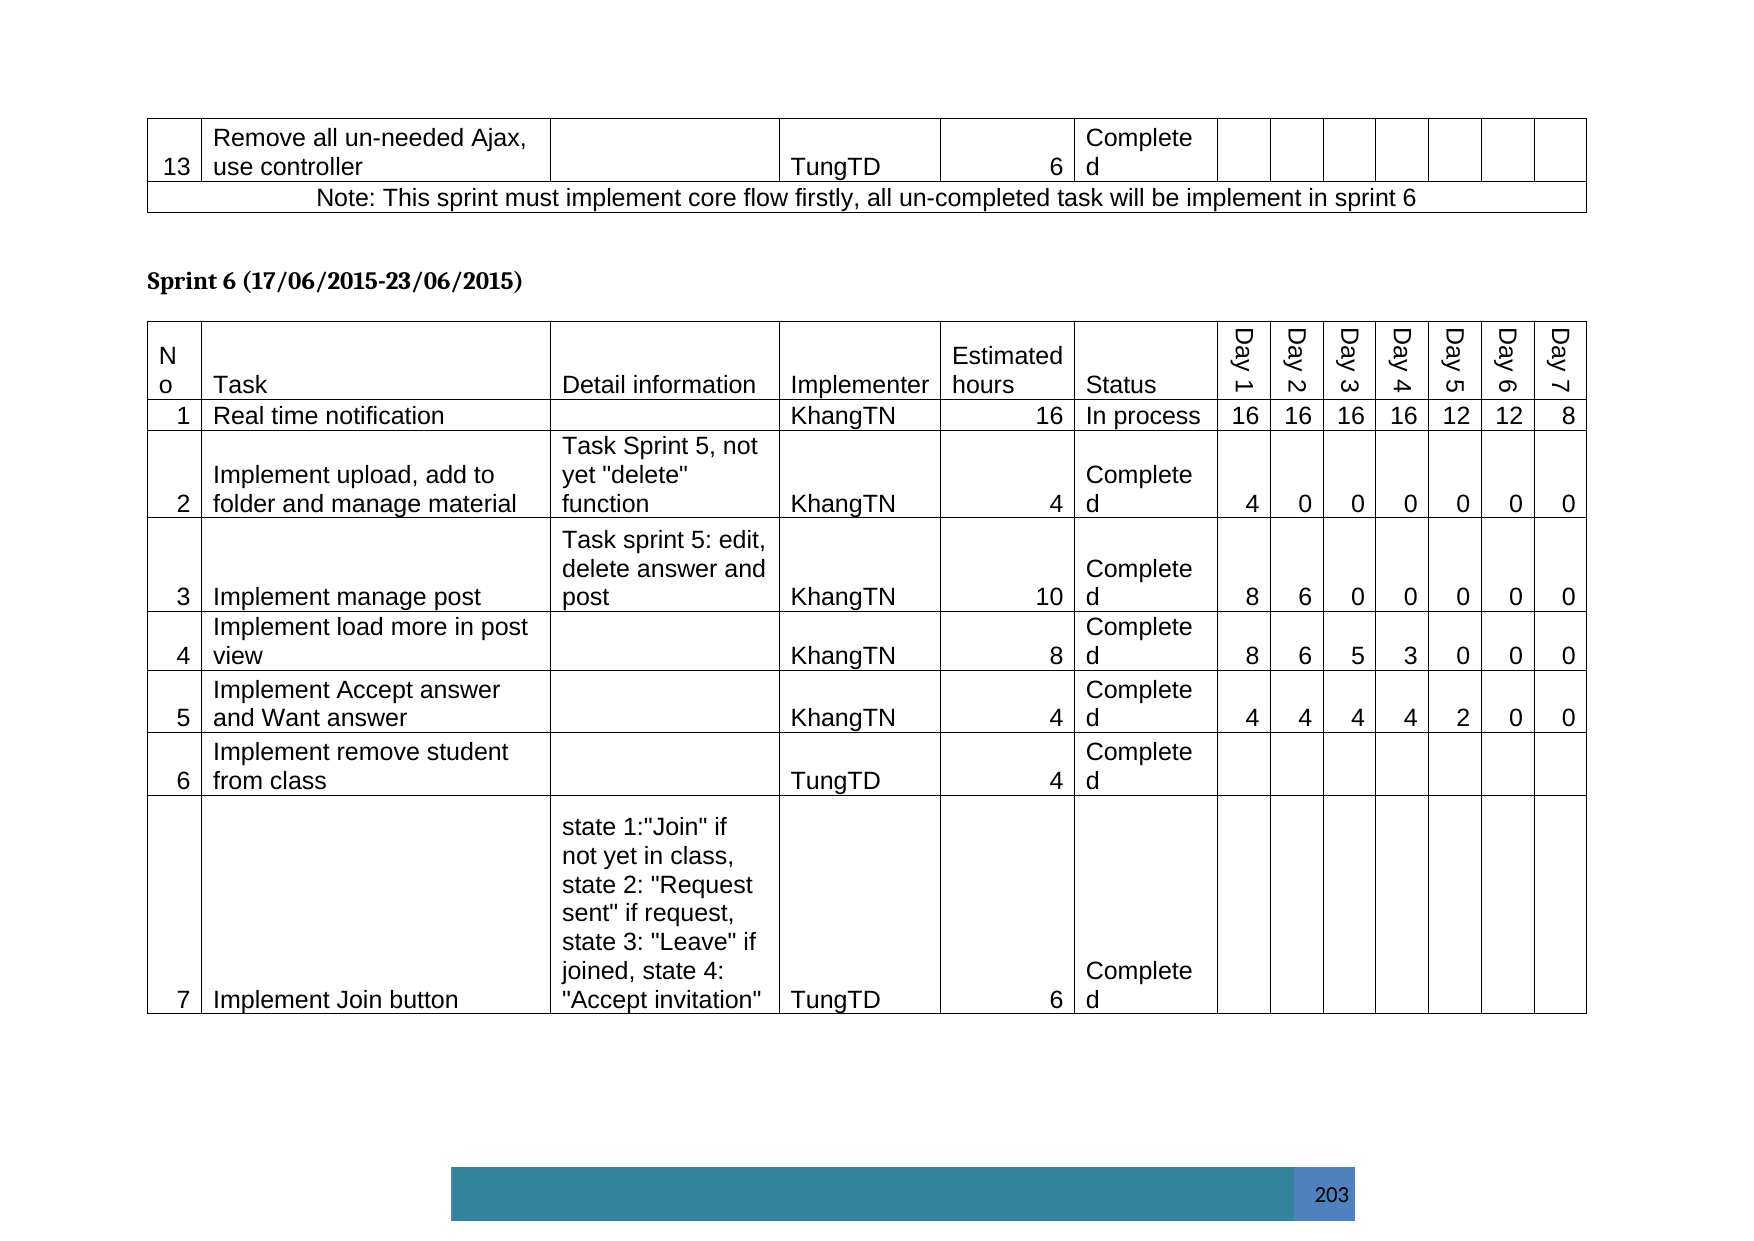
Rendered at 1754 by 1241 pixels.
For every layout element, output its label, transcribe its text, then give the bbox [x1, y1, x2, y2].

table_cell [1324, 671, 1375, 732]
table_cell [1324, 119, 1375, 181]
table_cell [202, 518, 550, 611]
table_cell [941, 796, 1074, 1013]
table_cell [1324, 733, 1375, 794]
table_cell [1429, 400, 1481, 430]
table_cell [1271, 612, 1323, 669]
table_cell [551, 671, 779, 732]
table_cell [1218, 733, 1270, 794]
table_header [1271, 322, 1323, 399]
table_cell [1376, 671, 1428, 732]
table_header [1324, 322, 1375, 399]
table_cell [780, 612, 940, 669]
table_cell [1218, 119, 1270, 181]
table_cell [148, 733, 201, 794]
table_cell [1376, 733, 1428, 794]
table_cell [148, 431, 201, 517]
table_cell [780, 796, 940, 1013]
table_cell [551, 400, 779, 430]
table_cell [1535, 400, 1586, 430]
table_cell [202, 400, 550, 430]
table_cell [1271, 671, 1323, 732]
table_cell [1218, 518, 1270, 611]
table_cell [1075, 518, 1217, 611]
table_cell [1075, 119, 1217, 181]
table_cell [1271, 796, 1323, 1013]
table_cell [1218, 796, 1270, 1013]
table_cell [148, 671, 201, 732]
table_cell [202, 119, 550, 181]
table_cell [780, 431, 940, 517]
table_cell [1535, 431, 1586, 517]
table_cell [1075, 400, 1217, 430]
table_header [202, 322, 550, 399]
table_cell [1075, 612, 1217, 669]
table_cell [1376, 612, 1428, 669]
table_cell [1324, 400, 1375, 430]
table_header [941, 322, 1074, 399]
text Sprint 6 (17/06/2015-23/06/2015) [148, 267, 1606, 296]
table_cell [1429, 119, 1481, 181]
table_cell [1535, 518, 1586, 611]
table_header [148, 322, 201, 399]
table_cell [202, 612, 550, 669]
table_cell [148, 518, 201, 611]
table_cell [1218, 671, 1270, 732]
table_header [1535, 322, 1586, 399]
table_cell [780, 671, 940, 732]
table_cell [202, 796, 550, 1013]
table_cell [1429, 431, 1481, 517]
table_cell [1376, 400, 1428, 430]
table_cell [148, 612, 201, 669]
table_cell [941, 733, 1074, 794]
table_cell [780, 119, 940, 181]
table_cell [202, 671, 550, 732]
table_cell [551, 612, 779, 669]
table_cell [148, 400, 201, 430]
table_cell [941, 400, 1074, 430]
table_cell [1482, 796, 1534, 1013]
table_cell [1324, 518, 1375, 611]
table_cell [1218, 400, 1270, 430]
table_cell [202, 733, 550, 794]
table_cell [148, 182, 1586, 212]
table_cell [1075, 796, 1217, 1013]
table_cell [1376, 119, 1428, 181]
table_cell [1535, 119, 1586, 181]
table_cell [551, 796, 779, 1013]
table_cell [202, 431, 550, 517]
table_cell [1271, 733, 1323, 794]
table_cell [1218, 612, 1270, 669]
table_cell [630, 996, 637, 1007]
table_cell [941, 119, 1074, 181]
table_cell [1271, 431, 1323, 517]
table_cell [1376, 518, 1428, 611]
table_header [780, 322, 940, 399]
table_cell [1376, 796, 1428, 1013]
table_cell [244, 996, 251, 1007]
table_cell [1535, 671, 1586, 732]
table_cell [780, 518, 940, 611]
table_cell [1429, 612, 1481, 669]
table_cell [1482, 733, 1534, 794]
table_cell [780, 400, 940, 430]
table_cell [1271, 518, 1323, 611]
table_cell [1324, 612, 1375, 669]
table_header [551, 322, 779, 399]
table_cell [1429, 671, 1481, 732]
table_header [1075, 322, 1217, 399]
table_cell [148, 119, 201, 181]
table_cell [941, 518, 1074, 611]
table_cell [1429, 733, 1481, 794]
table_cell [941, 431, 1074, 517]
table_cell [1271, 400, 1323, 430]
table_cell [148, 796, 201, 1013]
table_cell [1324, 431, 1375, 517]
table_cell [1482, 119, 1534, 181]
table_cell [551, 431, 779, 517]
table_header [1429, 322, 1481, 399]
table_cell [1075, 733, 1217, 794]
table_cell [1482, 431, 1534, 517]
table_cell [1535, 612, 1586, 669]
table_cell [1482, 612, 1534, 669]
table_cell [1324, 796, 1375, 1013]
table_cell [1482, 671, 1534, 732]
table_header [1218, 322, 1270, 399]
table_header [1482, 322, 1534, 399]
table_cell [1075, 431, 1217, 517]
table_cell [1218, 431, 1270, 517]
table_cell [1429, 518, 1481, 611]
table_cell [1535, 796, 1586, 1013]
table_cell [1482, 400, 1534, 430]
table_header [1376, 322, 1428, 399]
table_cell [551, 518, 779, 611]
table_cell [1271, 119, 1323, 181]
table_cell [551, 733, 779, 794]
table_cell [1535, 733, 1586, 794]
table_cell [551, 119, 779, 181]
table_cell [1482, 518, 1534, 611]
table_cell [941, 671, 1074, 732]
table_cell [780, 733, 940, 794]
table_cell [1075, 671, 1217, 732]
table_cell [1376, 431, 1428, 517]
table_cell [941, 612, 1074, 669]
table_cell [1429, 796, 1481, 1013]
